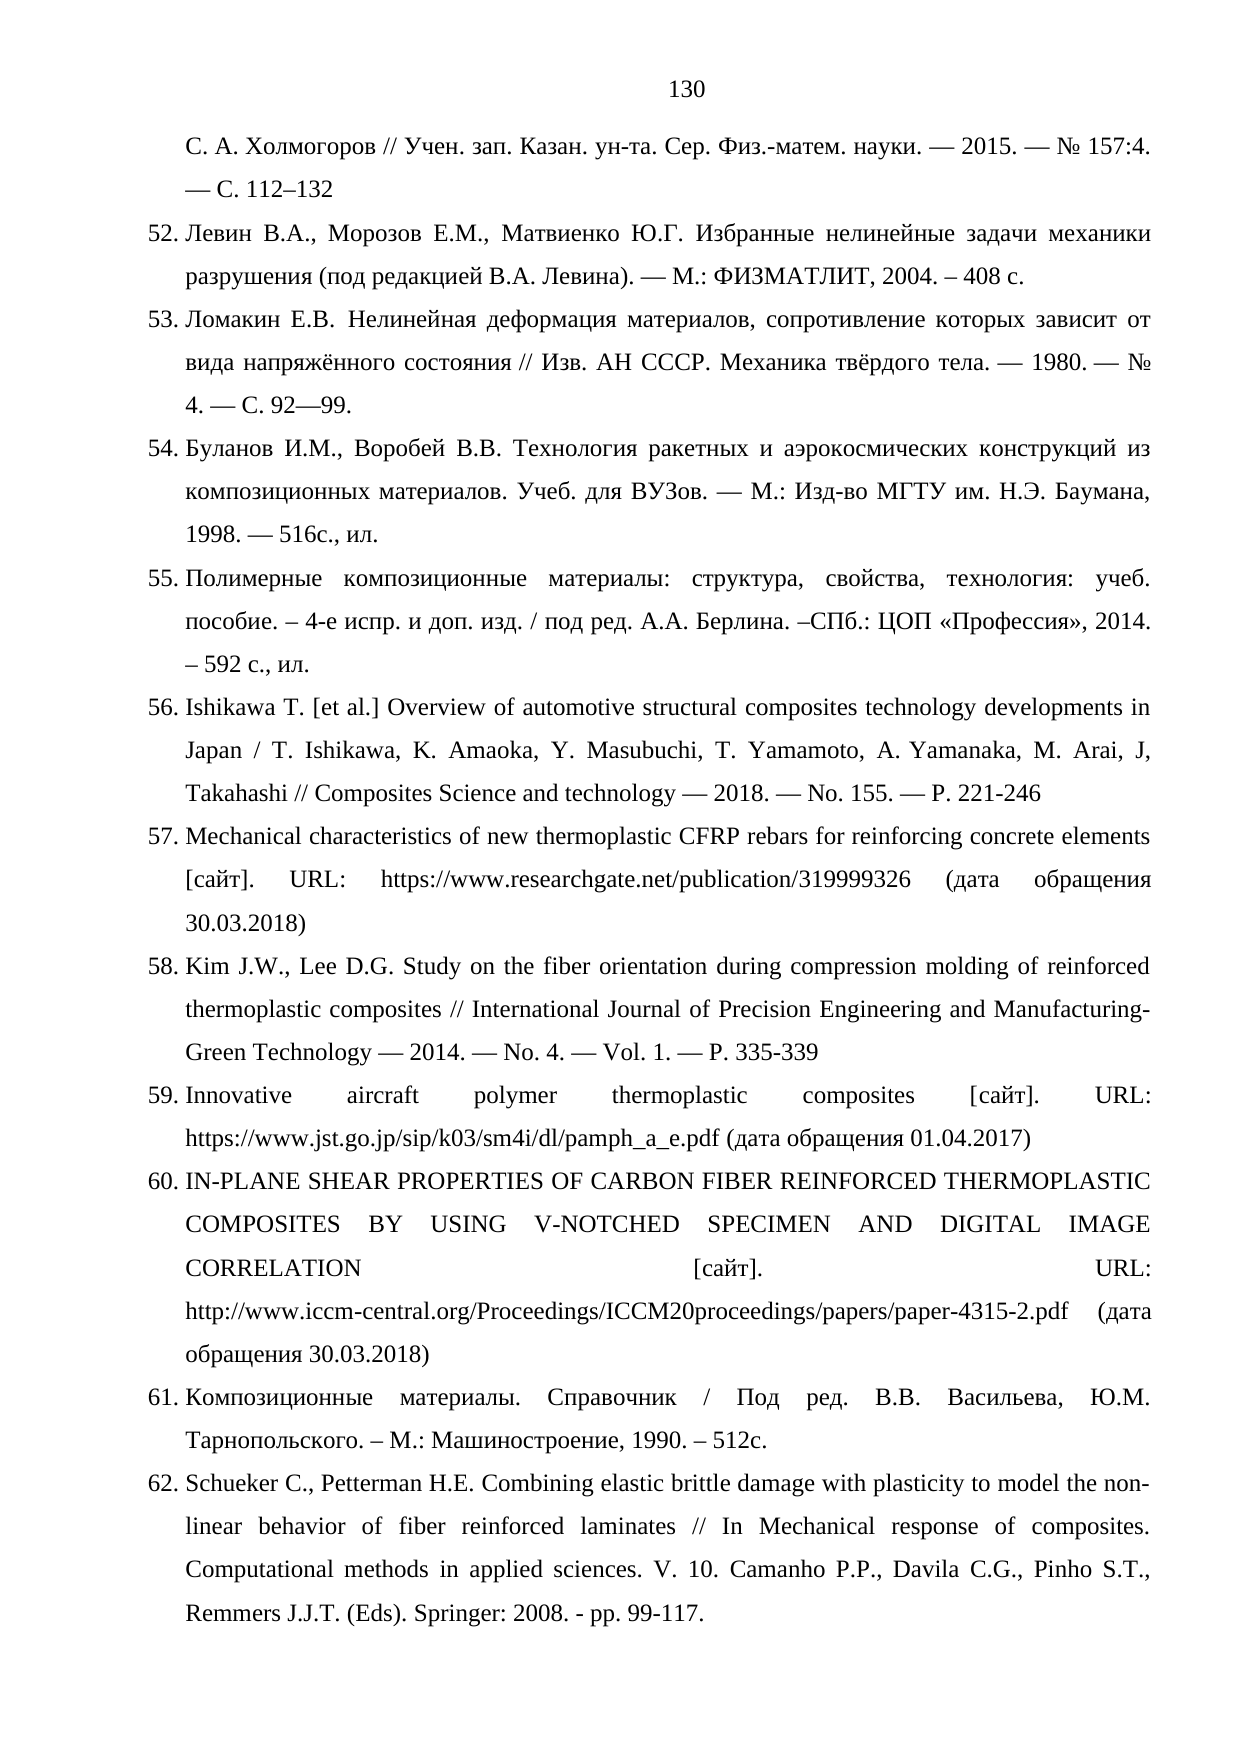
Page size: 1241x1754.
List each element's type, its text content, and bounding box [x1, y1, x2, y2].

list Композиционные материалы. Справочник / Под ред. В.В. Васильева, Ю.М. Тарнопольского. – М.: Машиностроение, 1990. – 512с. [148, 1382, 1152, 1454]
list Innovative aircraft polymer thermoplastic composites [сайт]. URL: https://www.jst.go.jp/sip/k03/sm4i/dl/pamph_a_e.pdf (дата обращения 01.04.2017) [148, 1080, 1152, 1152]
list Буланов И.М., Воробей В.В. Технология ракетных и аэрокосмических конструкций из композиционных материалов. Учеб. для ВУЗов. — М.: Изд-во МГТУ им. Н.Э. Баумана, 1998. — 516с., ил. [148, 433, 1152, 548]
list Полимерные композиционные материалы: структура, свойства, технология: учеб. пособие. – 4-е испр. и доп. изд. / под ред. А.А. Берлина. –СПб.: ЦОП «Профессия», 2014. – 592 с., ил. [148, 563, 1152, 678]
list Ломакин Е.В. Нелинейная деформация материалов, сопротивление которых зависит от вида напряжённого состояния // Изв. АН СССР. Механика твёрдого тела. — 1980. — № 4. — С. 92—99. [148, 304, 1152, 419]
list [148, 131, 1152, 203]
list IN-PLANE SHEAR PROPERTIES OF CARBON FIBER REINFORCED THERMOPLASTIC COMPOSITES BY USING V-NOTCHED SPECIMEN AND DIGITAL IMAGE CORRELATION [сайт]. URL: http://www.iccm-central.org/Proceedings/ICCM20proceedings/papers/paper-4315-2.pdf (дата обращения 30.03.2018) [148, 1166, 1152, 1368]
list Mechanical characteristics of new thermoplastic CFRP rebars for reinforcing concrete elements [сайт]. URL: https://www.researchgate.net/publication/319999326 (дата обращения 30.03.2018) [148, 821, 1152, 936]
list Kim J.W., Lee D.G. Study on the fiber orientation during compression molding of reinforced thermoplastic composites // International Journal of Precision Engineering and Manufacturing-Green Technology — 2014. — No. 4. — Vol. 1. — P. 335-339 [148, 951, 1152, 1066]
list Schueker C., Petterman H.E. Combining elastic brittle damage with plasticity to model the non-linear behavior of fiber reinforced laminates // In Mechanical response of composites. Computational methods in applied sciences. V. 10. Camanho P.P., Davila C.G., Pinho S.T., Remmers J.J.T. (Eds). Springer: 2008. - pp. 99-117. [148, 1468, 1152, 1626]
list Ishikawa T. [et al.] Overview of automotive structural composites technology developments in Japan / T. Ishikawa, K. Amaoka, Y. Masubuchi, T. Yamamoto, A. Yamanaka, M. Arai, J, Takahashi // Composites Science and technology — 2018. — No. 155. — P. 221-246 [148, 692, 1152, 807]
list Левин В.А., Морозов Е.М., Матвиенко Ю.Г. Избранные нелинейные задачи механики разрушения (под редакцией В.А. Левина). — М.: ФИЗМАТЛИТ, 2004. – 408 с. [148, 218, 1152, 289]
